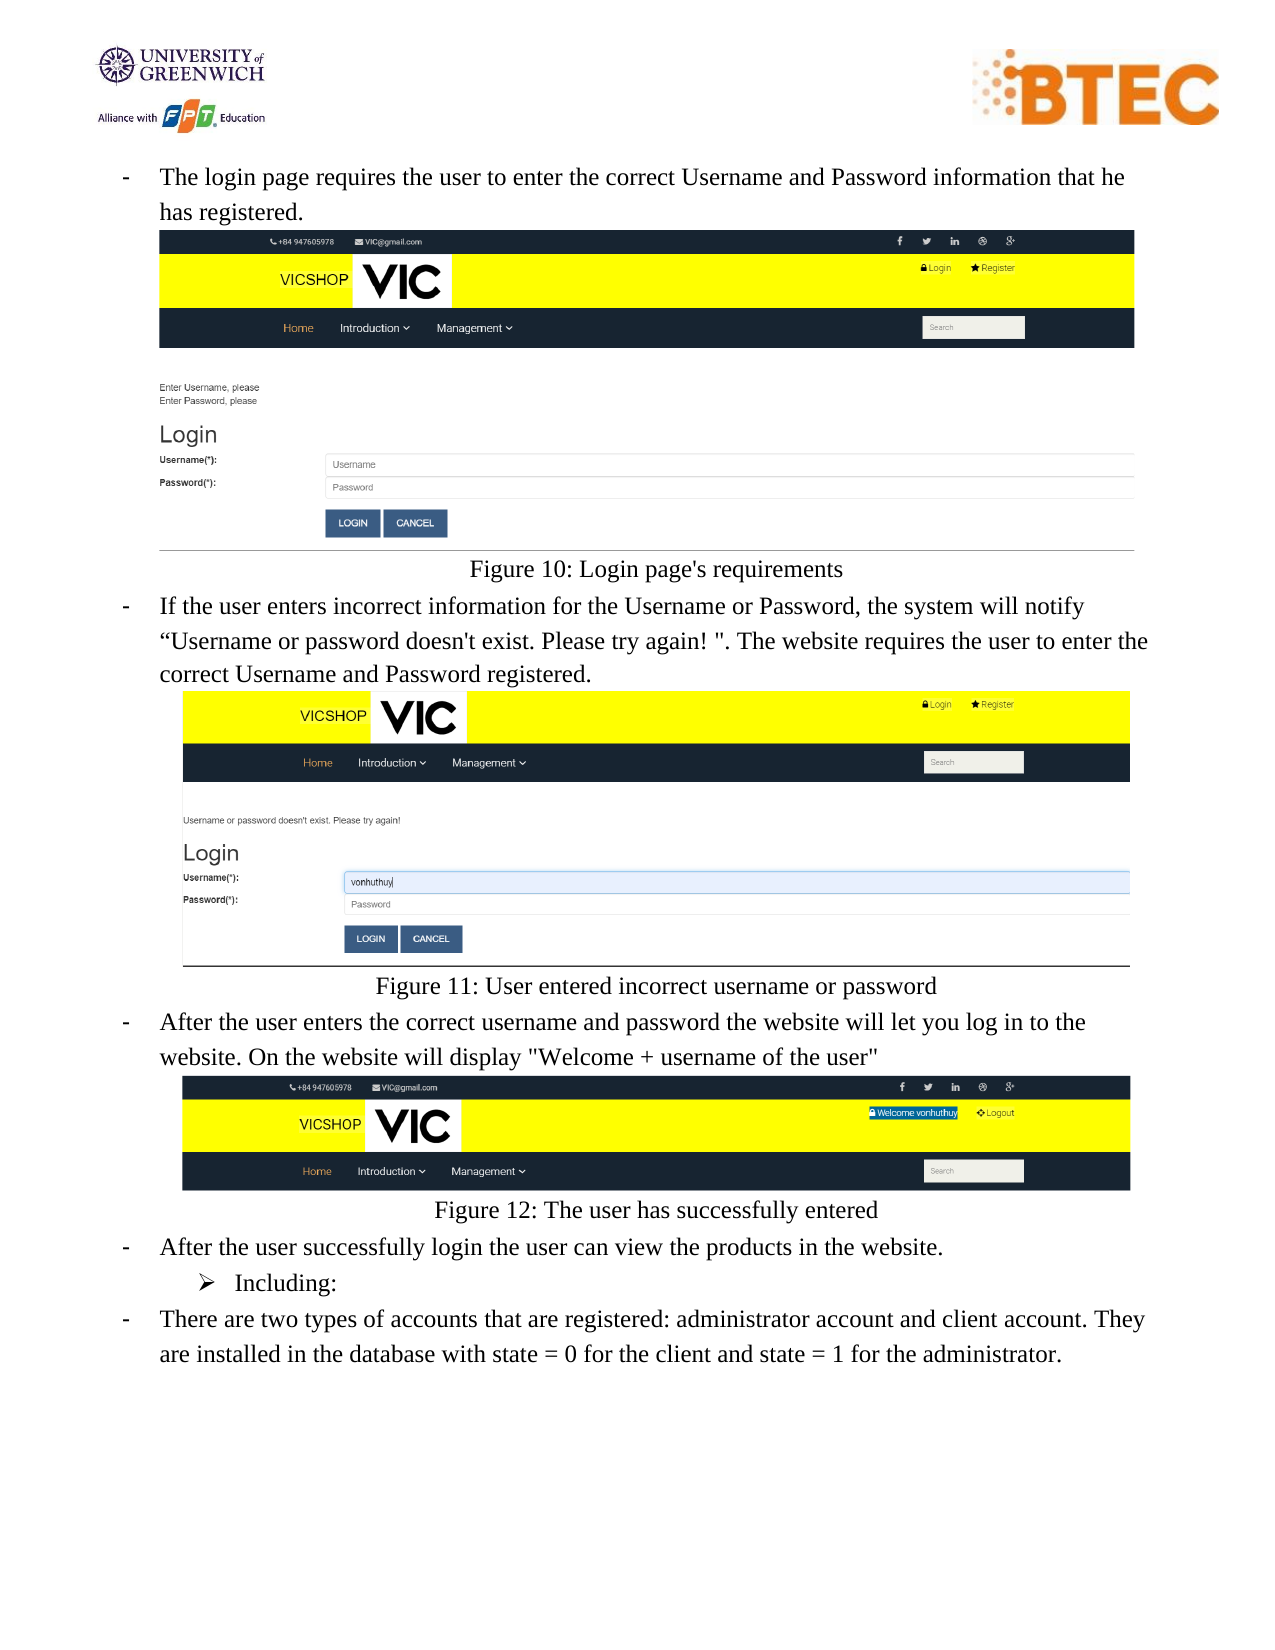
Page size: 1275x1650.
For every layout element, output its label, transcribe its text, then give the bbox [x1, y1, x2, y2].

list Figure 10: Login page's requirements [159, 554, 1153, 583]
list After the user enters the correct username and password the website will let you log in to the website. On the website will display "Welcome + username of the user" [122, 1004, 1153, 1071]
list Figure 12: The user has successfully entered [159, 1195, 1153, 1224]
picture [182, 691, 1130, 967]
list Figure 11: User entered incorrect username or password [159, 971, 1153, 1000]
list If the user enters incorrect information for the Username or Password, the system will notify “Username or password doesn't exist. Please try again! ". The website requires the user to enter the correct Username and Password registered. [122, 587, 1153, 688]
list Including: [197, 1268, 1153, 1296]
list There are two types of accounts that are registered: administrator account and client account. They are installed in the database with state = 0 for the client and state = 1 for the administrator. [122, 1301, 1153, 1368]
list After the user successfully login the user can view the products in the website. [122, 1228, 1153, 1262]
picture [159, 230, 1135, 551]
picture [182, 1075, 1131, 1192]
picture [84, 32, 277, 144]
picture [972, 49, 1219, 125]
